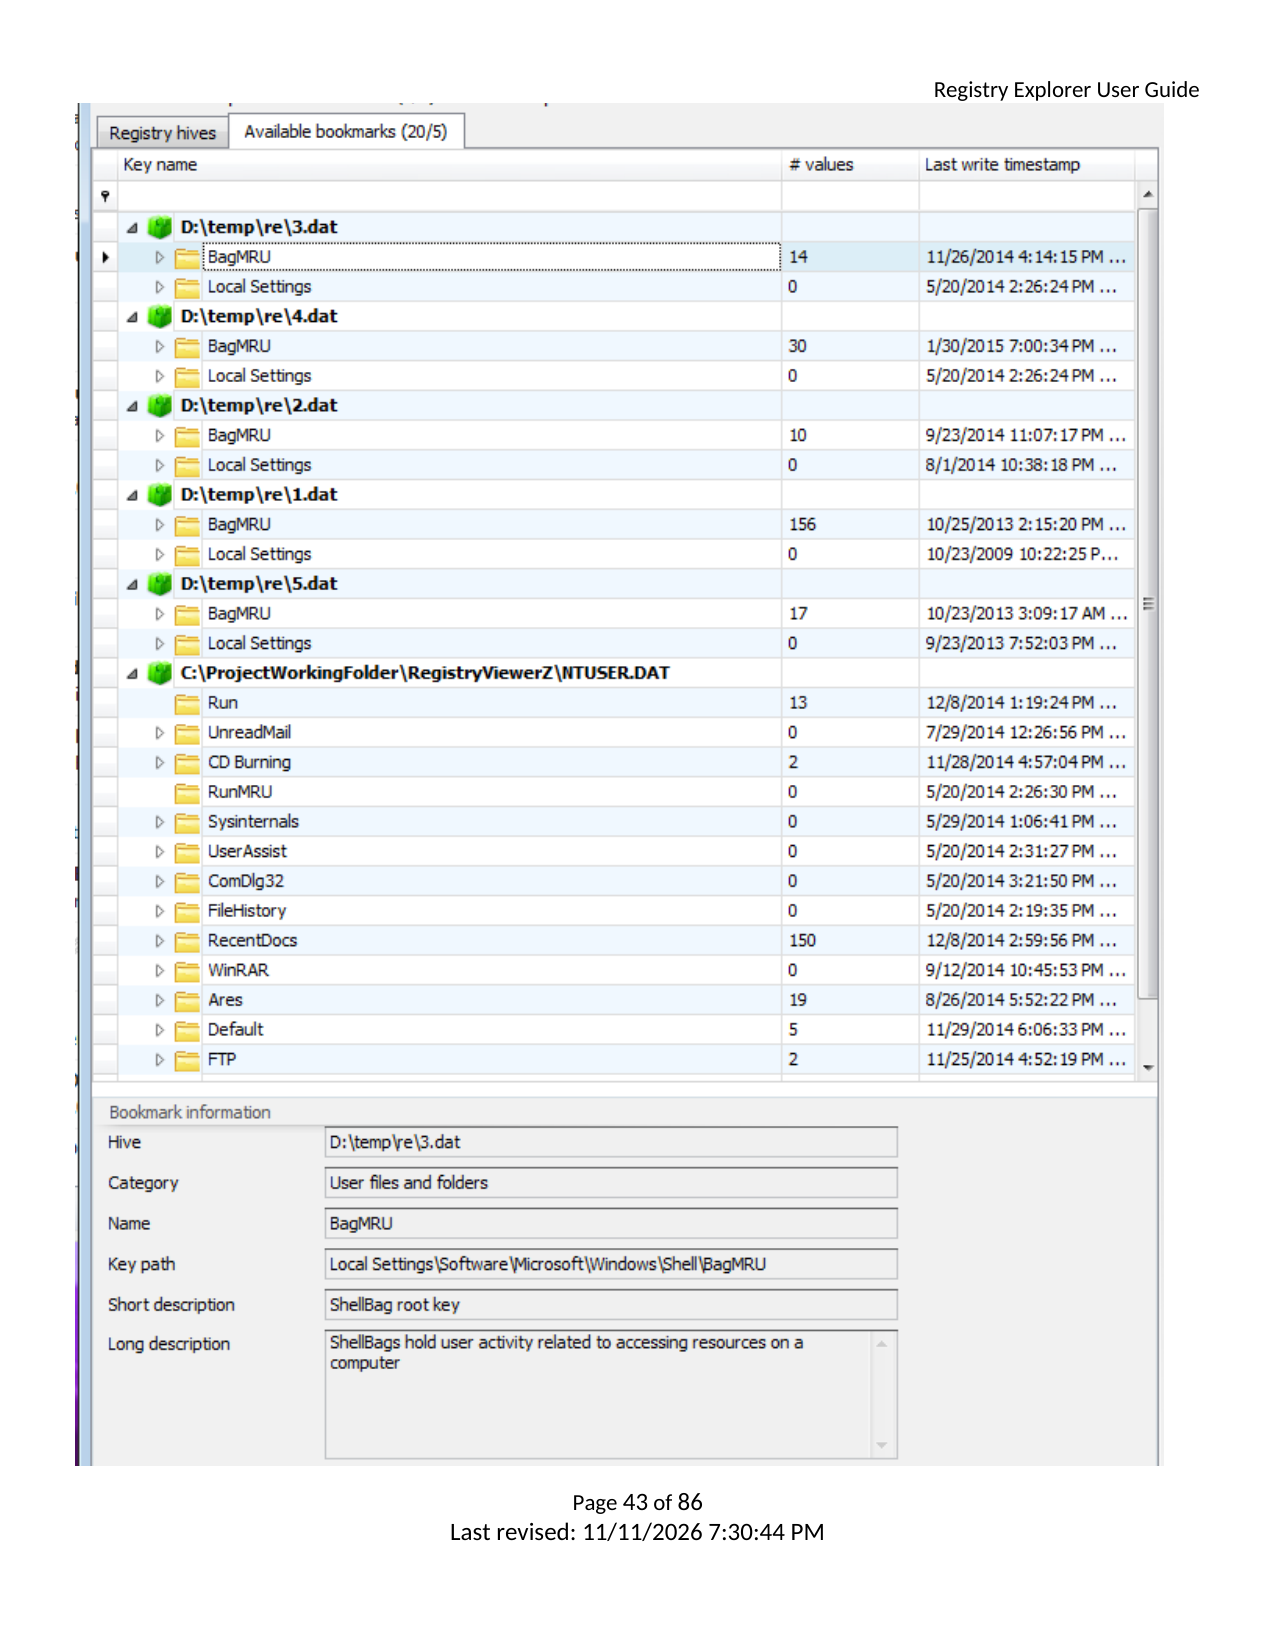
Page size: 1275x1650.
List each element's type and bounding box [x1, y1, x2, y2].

picture [75, 103, 1164, 1466]
